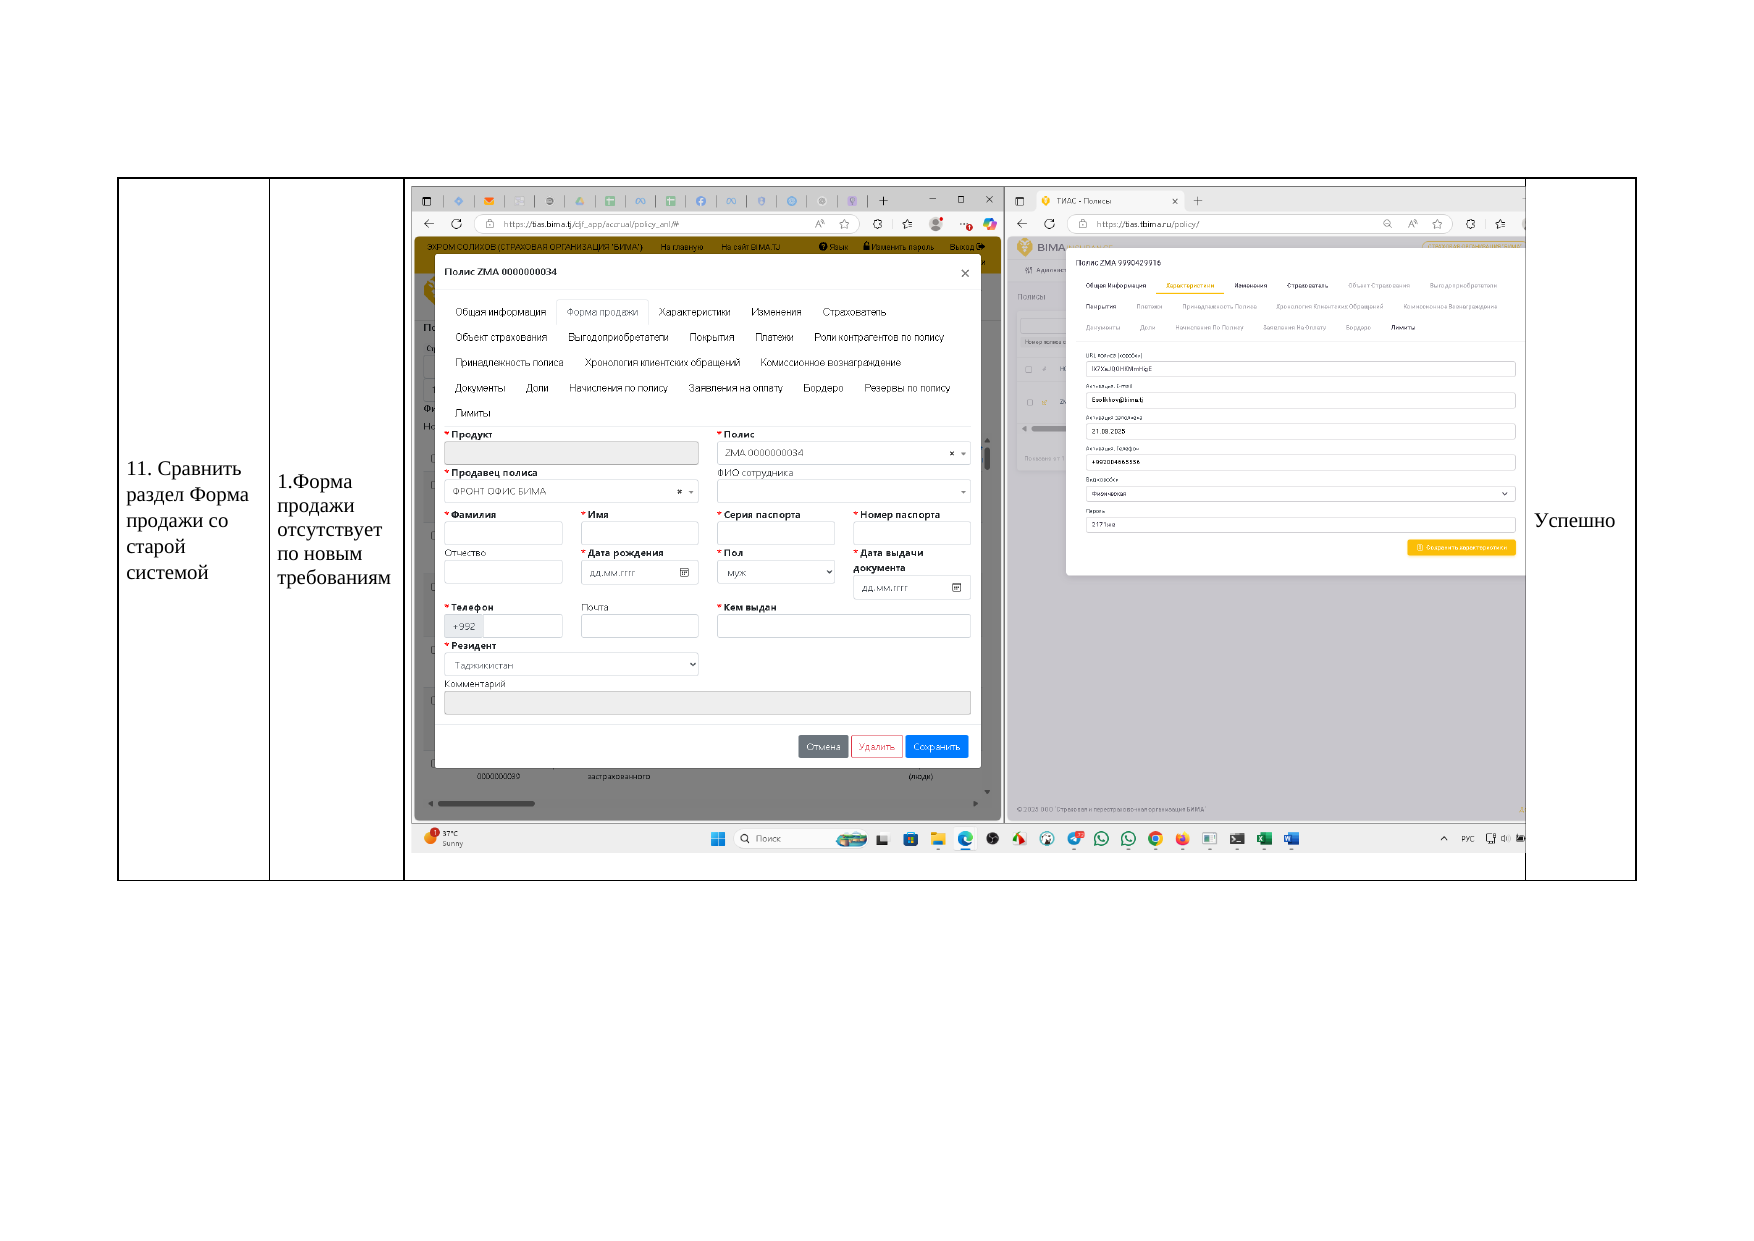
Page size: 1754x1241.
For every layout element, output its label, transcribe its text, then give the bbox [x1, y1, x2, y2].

table_cell [405, 179, 1525, 879]
table_cell 1.Форма продажи отсутствует по новым требованиям [270, 179, 403, 879]
table_cell Успешно [1526, 179, 1635, 879]
picture [411, 186, 1526, 853]
table_cell 11. Сравнить раздел Форма продажи со старой системой [119, 179, 269, 879]
